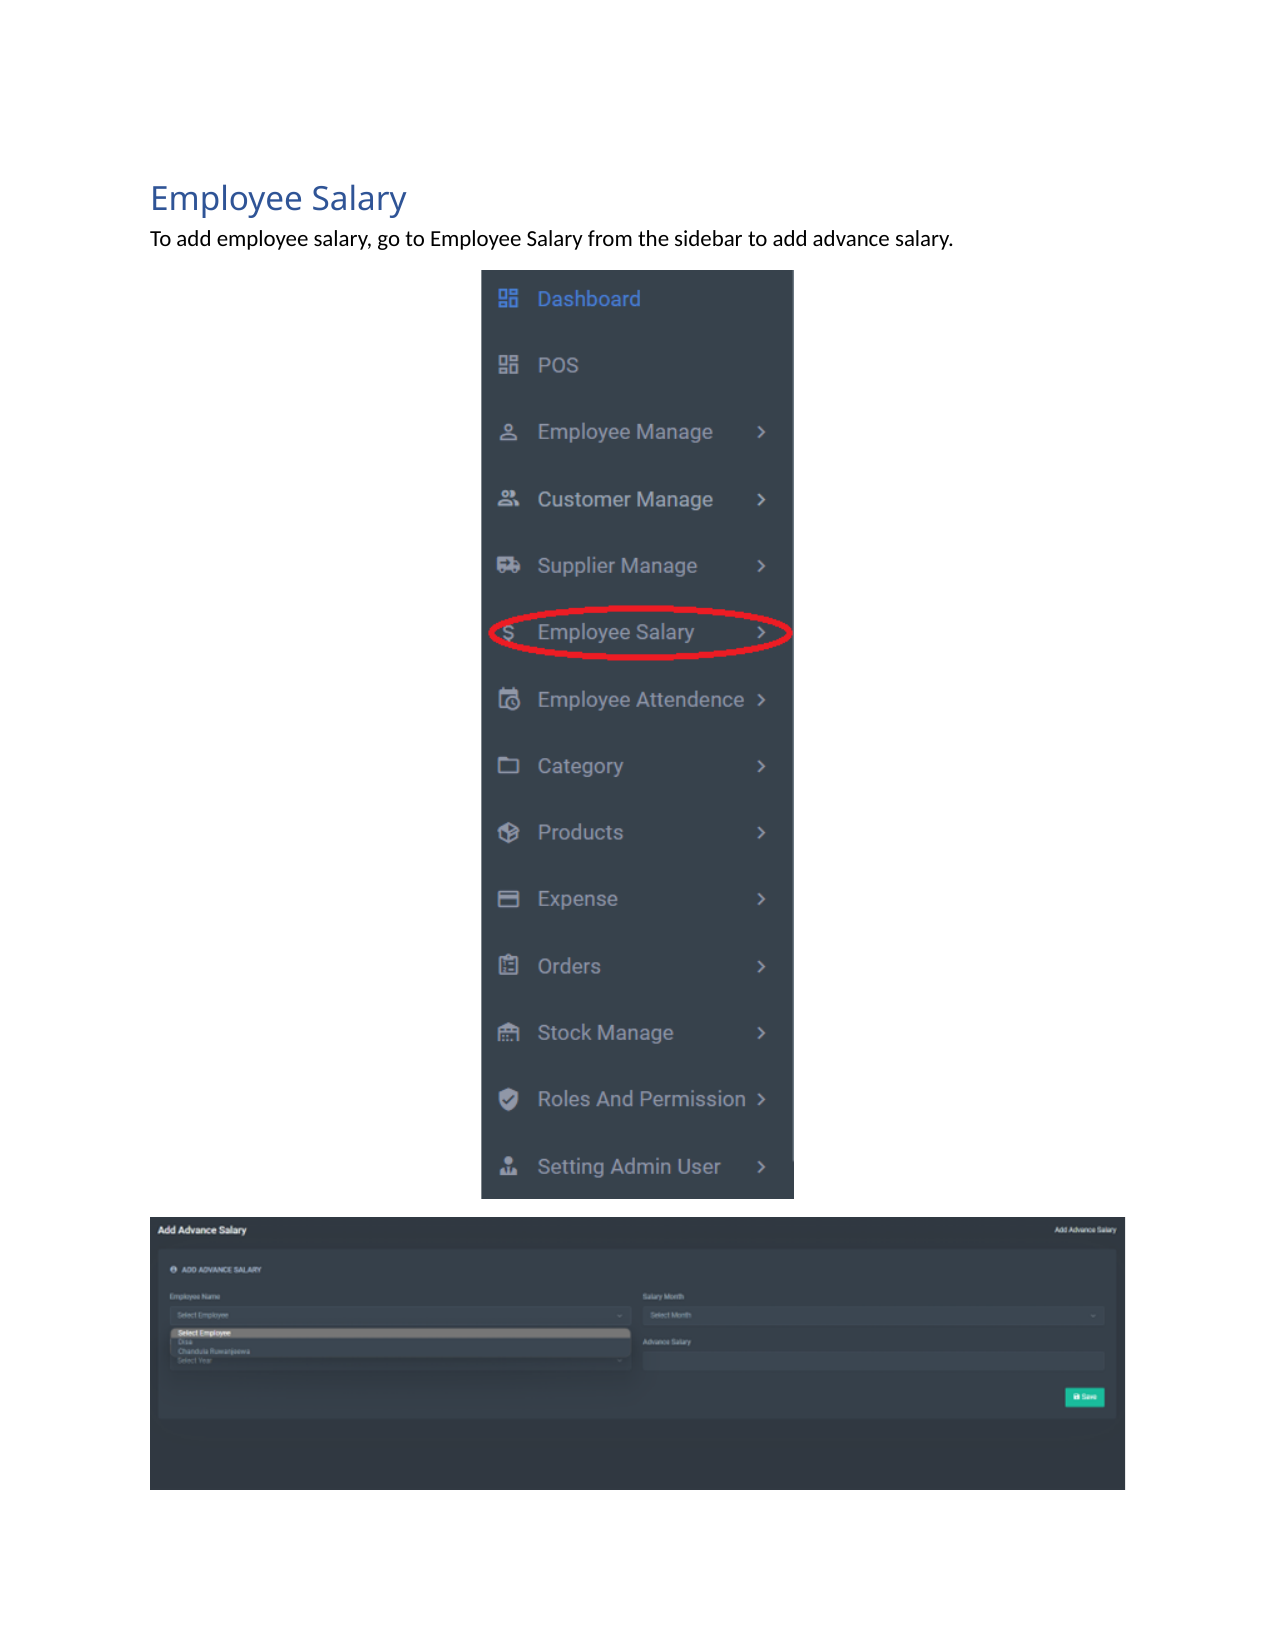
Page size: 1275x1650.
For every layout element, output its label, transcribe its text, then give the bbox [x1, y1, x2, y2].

text To add employee salary, go to Employee Salary from the sidebar to add advance salary. [150, 224, 1125, 252]
picture [481, 270, 794, 1199]
picture [150, 1217, 1125, 1490]
subtitle Employee Salary [150, 175, 1125, 220]
